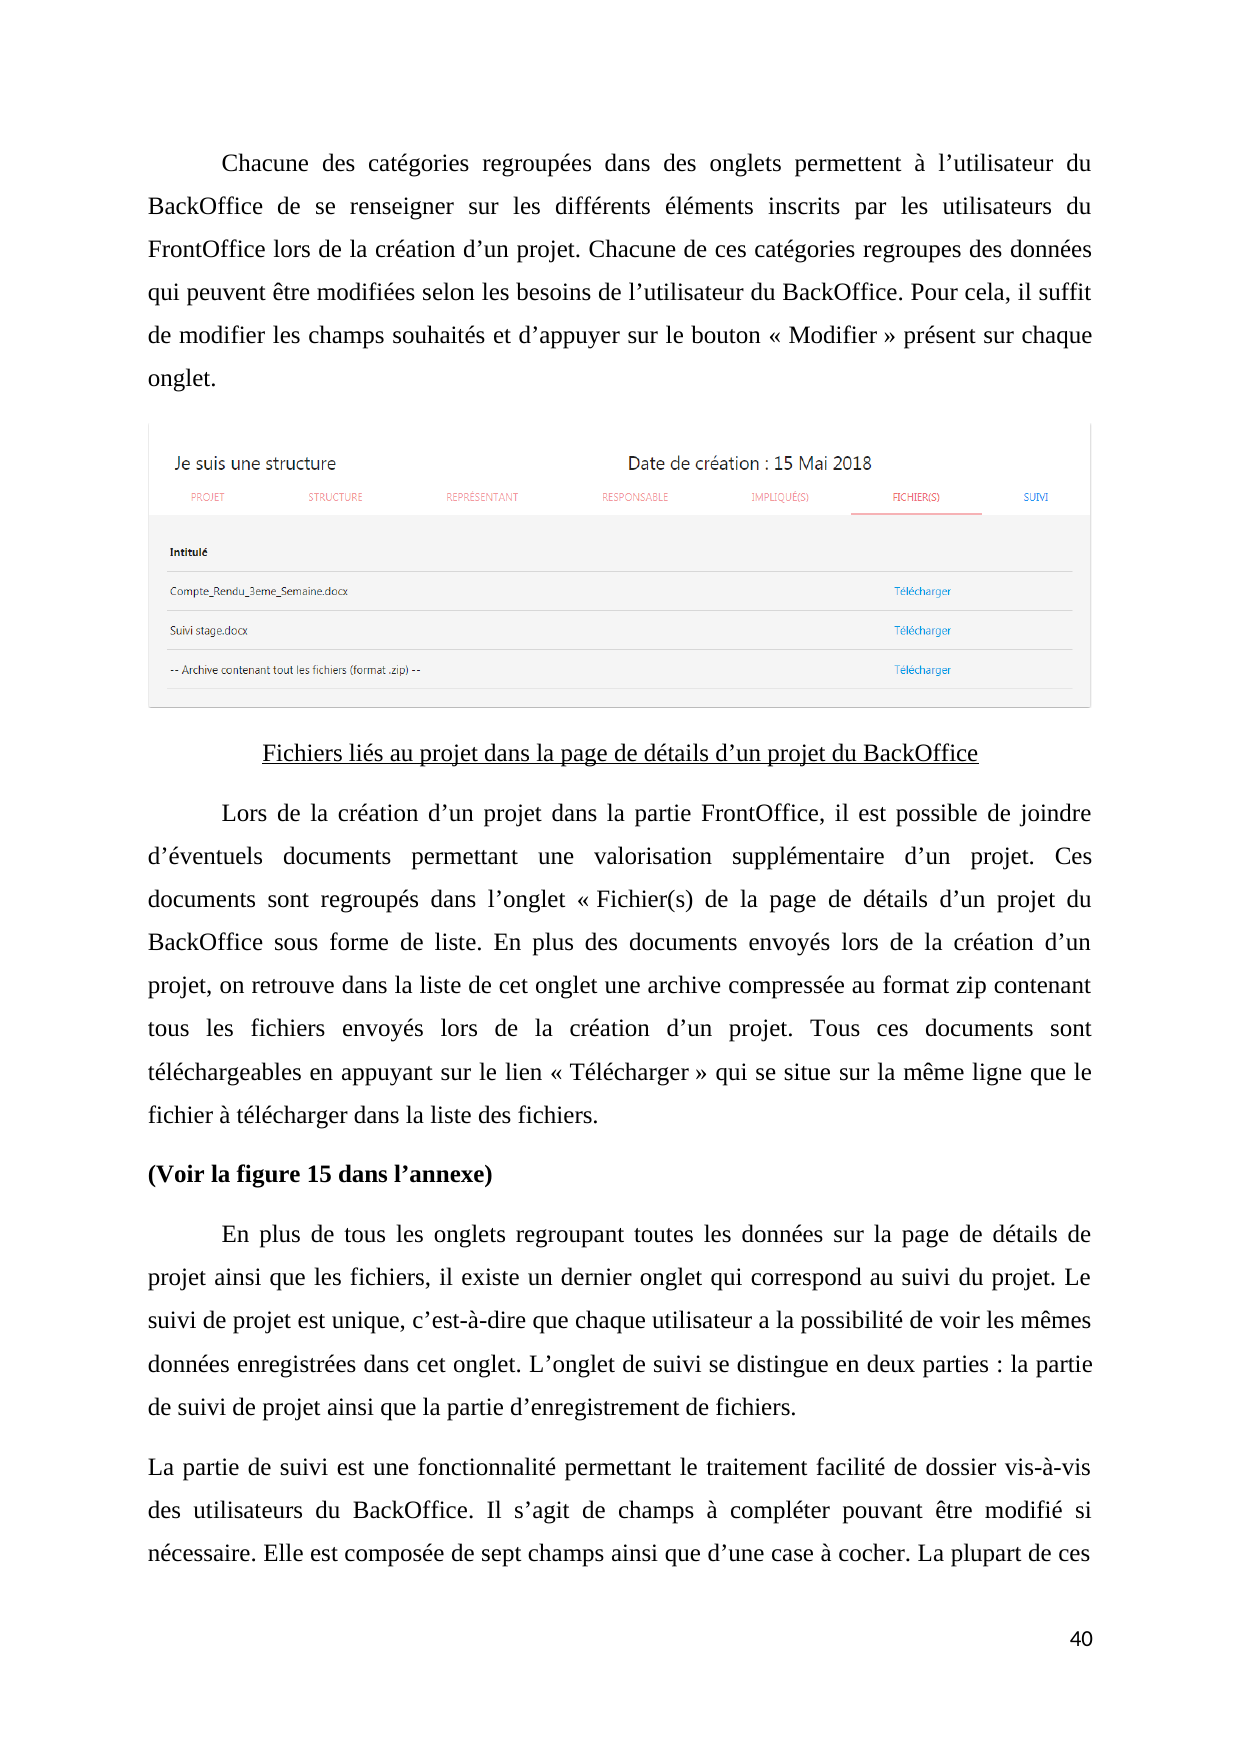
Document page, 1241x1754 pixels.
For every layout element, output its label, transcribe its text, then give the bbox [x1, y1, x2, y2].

text Chacune des catégories regroupées dans des onglets permettent à l’utilisateur du BackOffice de se renseigner sur les différents éléments inscrits par les utilisateurs du FrontOffice lors de la création d’un projet. Chacune de ces catégories regroupes des données qui peuvent être modifiées selon les besoins de l’utilisateur du BackOffice. Pour cela, il suffit de modifier les champs souhaités et d’appuyer sur le bouton « Modifier » présent sur chaque onglet. [148, 148, 1093, 392]
text Lors de la création d’un projet dans la partie FrontOffice, il est possible de joindre d’éventuels documents permettant une valorisation supplémentaire d’un projet. Ces documents sont regroupés dans l’onglet « Fichier(s) de la page de détails d’un projet du BackOffice sous forme de liste. En plus des documents envoyés lors de la création d’un projet, on retrouve dans la liste de cet onglet une archive compressée au format zip contenant tous les fichiers envoyés lors de la création d’un projet. Tous ces documents sont téléchargeables en appuyant sur le lien « Télécharger » qui se situe sur la même ligne que le fichier à télécharger dans la liste des fichiers. [148, 798, 1093, 1128]
text En plus de tous les onglets regroupant toutes les données sur la page de détails de projet ainsi que les fichiers, il existe un dernier onglet qui correspond au suivi du projet. Le suivi de projet est unique, c’est-à-dire que chaque utilisateur a la possibilité de voir les mêmes données enregistrées dans cet onglet. L’onglet de suivi se distingue en deux parties : la partie de suivi de projet ainsi que la partie d’enregistrement de fichiers. [148, 1219, 1093, 1421]
picture [148, 423, 1092, 708]
text Fichiers liés au projet dans la page de détails d’un projet du BackOffice [148, 738, 1093, 767]
text (Voir la figure 15 dans l’annexe) [148, 1159, 1093, 1188]
